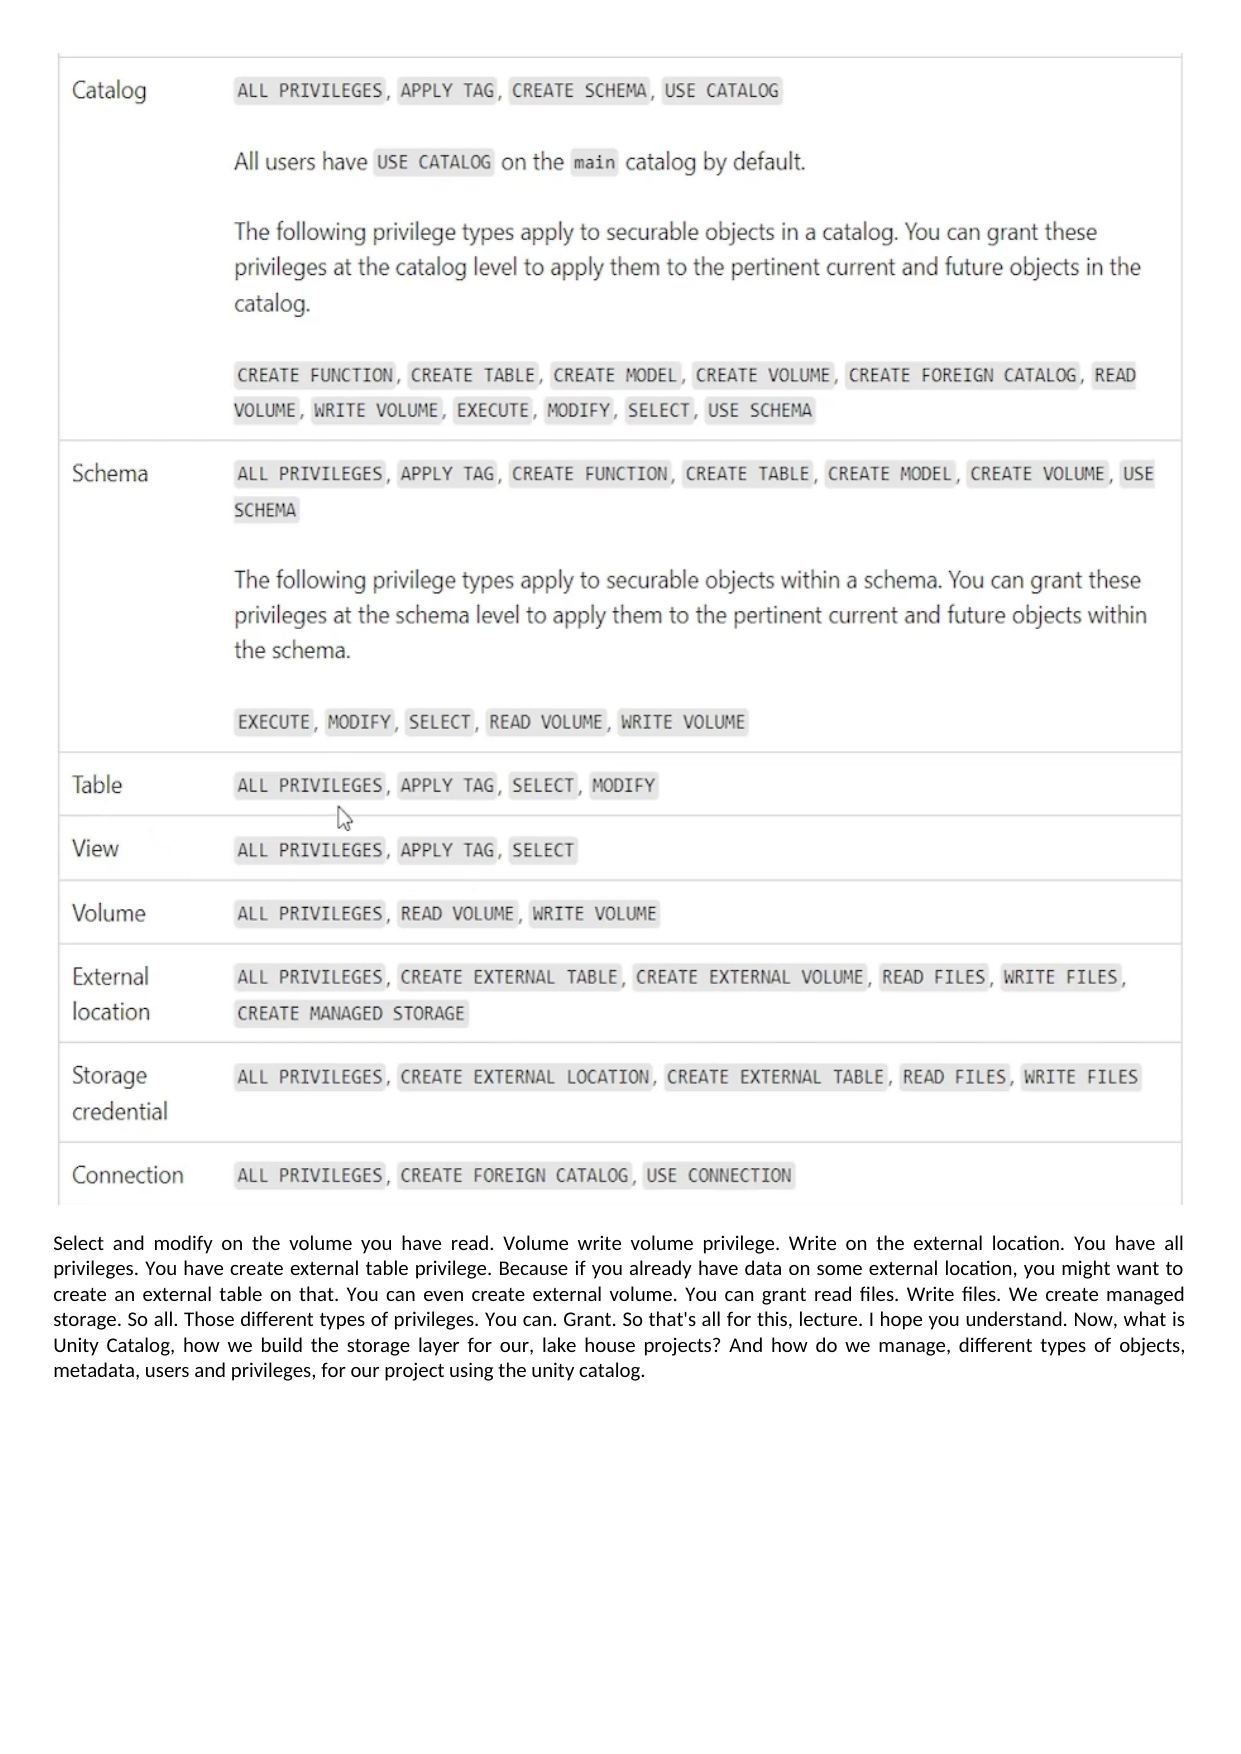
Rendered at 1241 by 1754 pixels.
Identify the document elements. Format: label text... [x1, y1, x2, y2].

picture [53, 53, 1188, 1205]
text Select and modify on the volume you have read. Volume write volume privilege. Write on the external location. You have all privileges. You have create external table privilege. Because if you already have data on some external location, you might want to create an external table on that. You can even create external volume. You can grant read files. Write files. We create managed storage. So all. Those different types of privileges. You can. Grant. So that's all for this, lecture. I hope you understand. Now, what is Unity Catalog, how we build the storage layer for our, lake house projects? And how do we manage, different types of objects, metadata, users and privileges, for our project using the unity catalog. [53, 1230, 1187, 1383]
